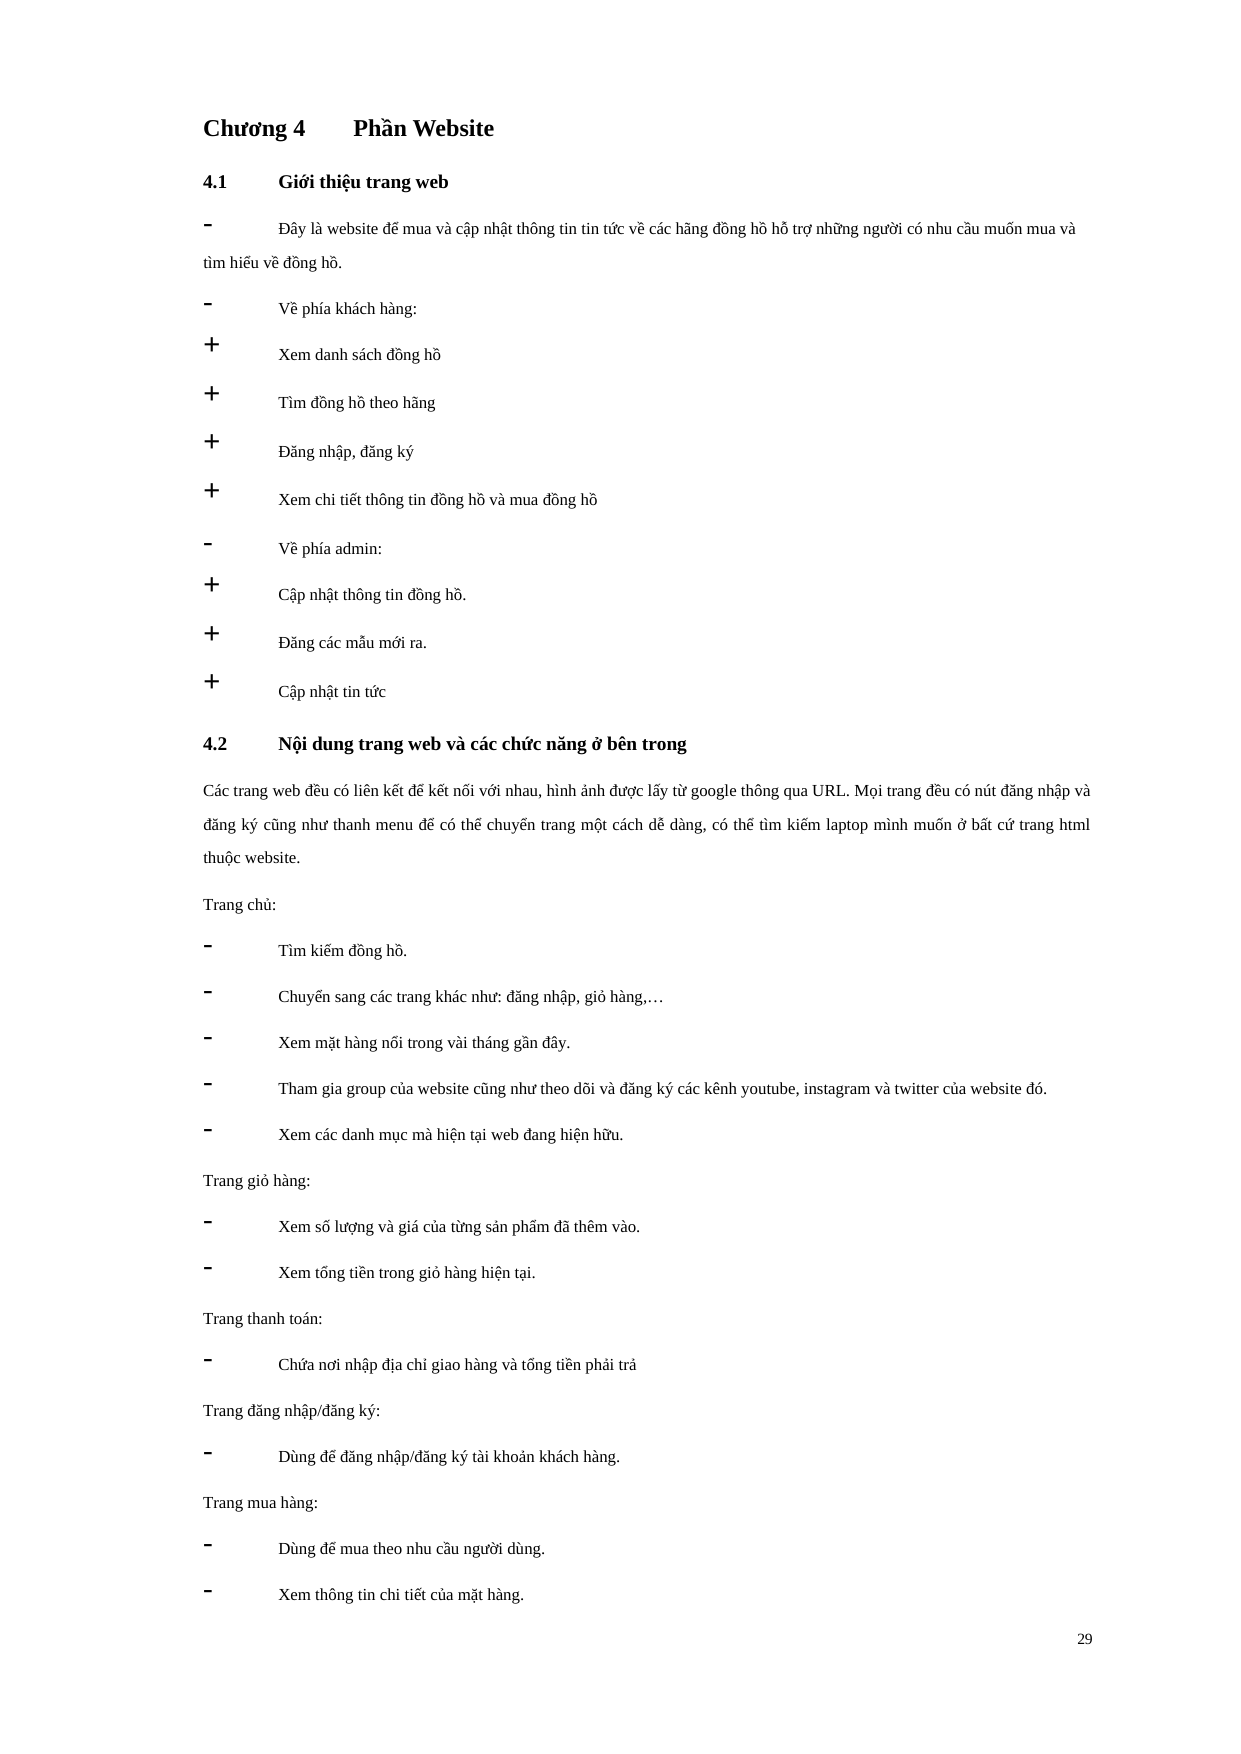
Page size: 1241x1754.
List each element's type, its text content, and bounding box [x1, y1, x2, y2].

list Tìm kiếm đồng hồ. [203, 926, 1093, 960]
list Xem các danh mục mà hiện tại web đang hiện hữu. [203, 1110, 1093, 1144]
list Đăng các mẫu mới ra. [203, 619, 1093, 655]
list Tìm đồng hồ theo hãng [203, 379, 1093, 415]
text Trang giỏ hàng: [203, 1156, 1093, 1190]
subtitle Nội dung trang web và các chức năng ở bên trong [203, 716, 1093, 754]
text Trang thanh toán: [203, 1294, 1093, 1328]
list Cập nhật tin tức [203, 668, 1093, 704]
list Xem tổng tiền trong giỏ hàng hiện tại. [203, 1248, 1093, 1282]
list Về phía admin: [203, 524, 1093, 558]
subtitle Giới thiệu trang web [203, 154, 1093, 192]
list Đây là website để mua và cập nhật thông tin tin tức về các hãng đồng hồ hỗ trợ những người có nhu cầu muốn mua và tìm hiểu về đồng hồ. [203, 205, 1093, 272]
list Cập nhật thông tin đồng hồ. [203, 571, 1093, 607]
list Dùng để mua theo nhu cầu người dùng. [203, 1525, 1093, 1558]
list Xem thông tin chi tiết của mặt hàng. [203, 1571, 1093, 1604]
list Chứa nơi nhập địa chỉ giao hàng và tổng tiền phải trả [203, 1341, 1093, 1374]
text Trang đăng nhập/đăng ký: [203, 1387, 1093, 1420]
list Đăng nhập, đăng ký [203, 427, 1093, 463]
list Về phía khách hàng: [203, 284, 1093, 318]
text Trang mua hàng: [203, 1479, 1093, 1512]
text Trang chủ: [203, 880, 1093, 914]
list Xem số lượng và giá của từng sản phẩm đã thêm vào. [203, 1202, 1093, 1236]
list Chuyển sang các trang khác như: đăng nhập, giỏ hàng,… [203, 972, 1093, 1006]
list Dùng để đăng nhập/đăng ký tài khoản khách hàng. [203, 1433, 1093, 1466]
list Tham gia group của website cũng như theo dõi và đăng ký các kênh youtube, instagram và twitter của website đó. [203, 1064, 1093, 1098]
subtitle Phần Website [203, 93, 1093, 141]
list Xem danh sách đồng hồ [203, 330, 1093, 366]
list Xem chi tiết thông tin đồng hồ và mua đồng hồ [203, 476, 1093, 512]
text Các trang web đều có liên kết để kết nối với nhau, hình ảnh được lấy từ google thông qua URL. Mọi trang đều có nút đăng nhập và đăng ký cũng như thanh menu để có thể chuyển trang một cách dễ dàng, có thể tìm kiếm laptop mình muốn ở bất cứ trang html thuộc website. [203, 767, 1093, 868]
list Xem mặt hàng nổi trong vài tháng gần đây. [203, 1018, 1093, 1052]
